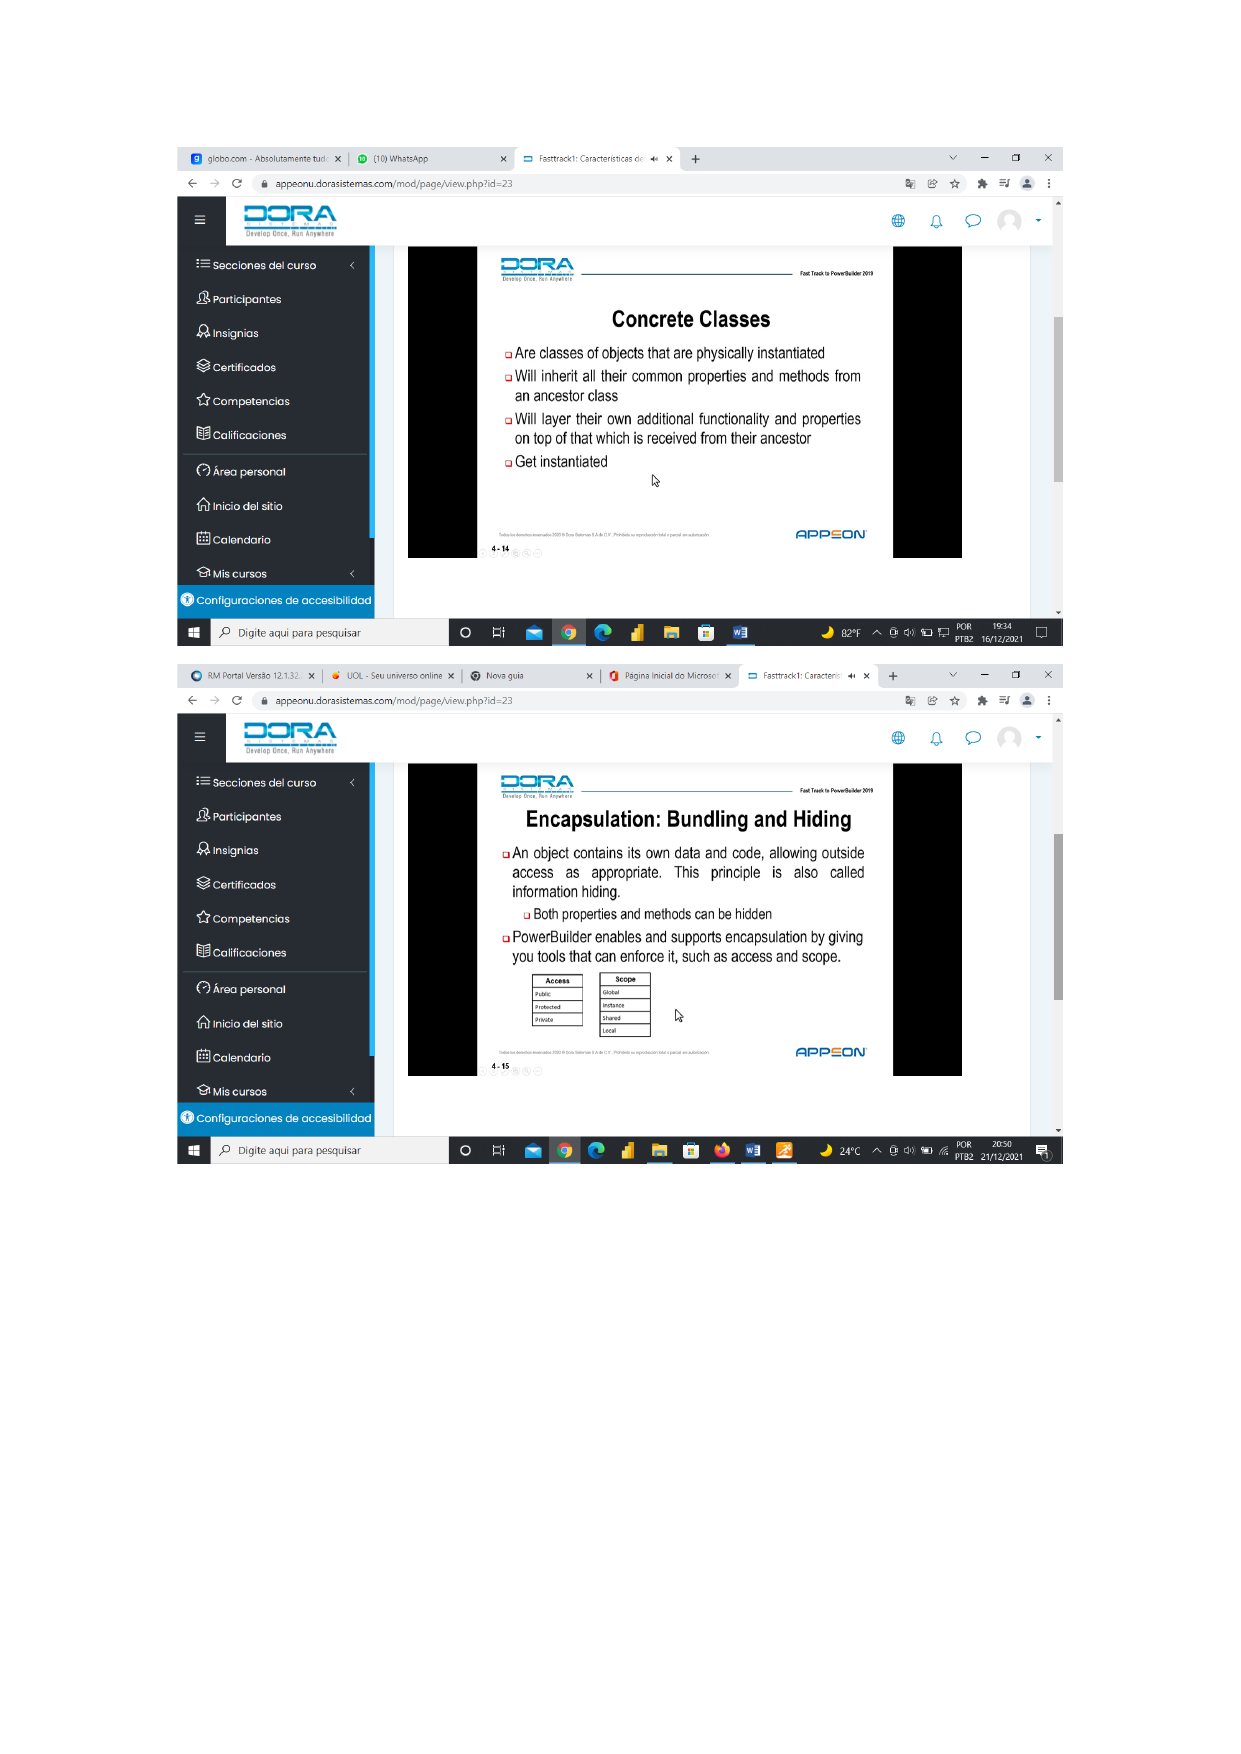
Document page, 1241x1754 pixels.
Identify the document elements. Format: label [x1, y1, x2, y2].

picture [217, 598, 225, 603]
picture [177, 664, 1063, 1164]
picture [181, 1111, 194, 1123]
picture [217, 1116, 225, 1121]
picture [181, 593, 194, 606]
picture [177, 147, 1063, 646]
